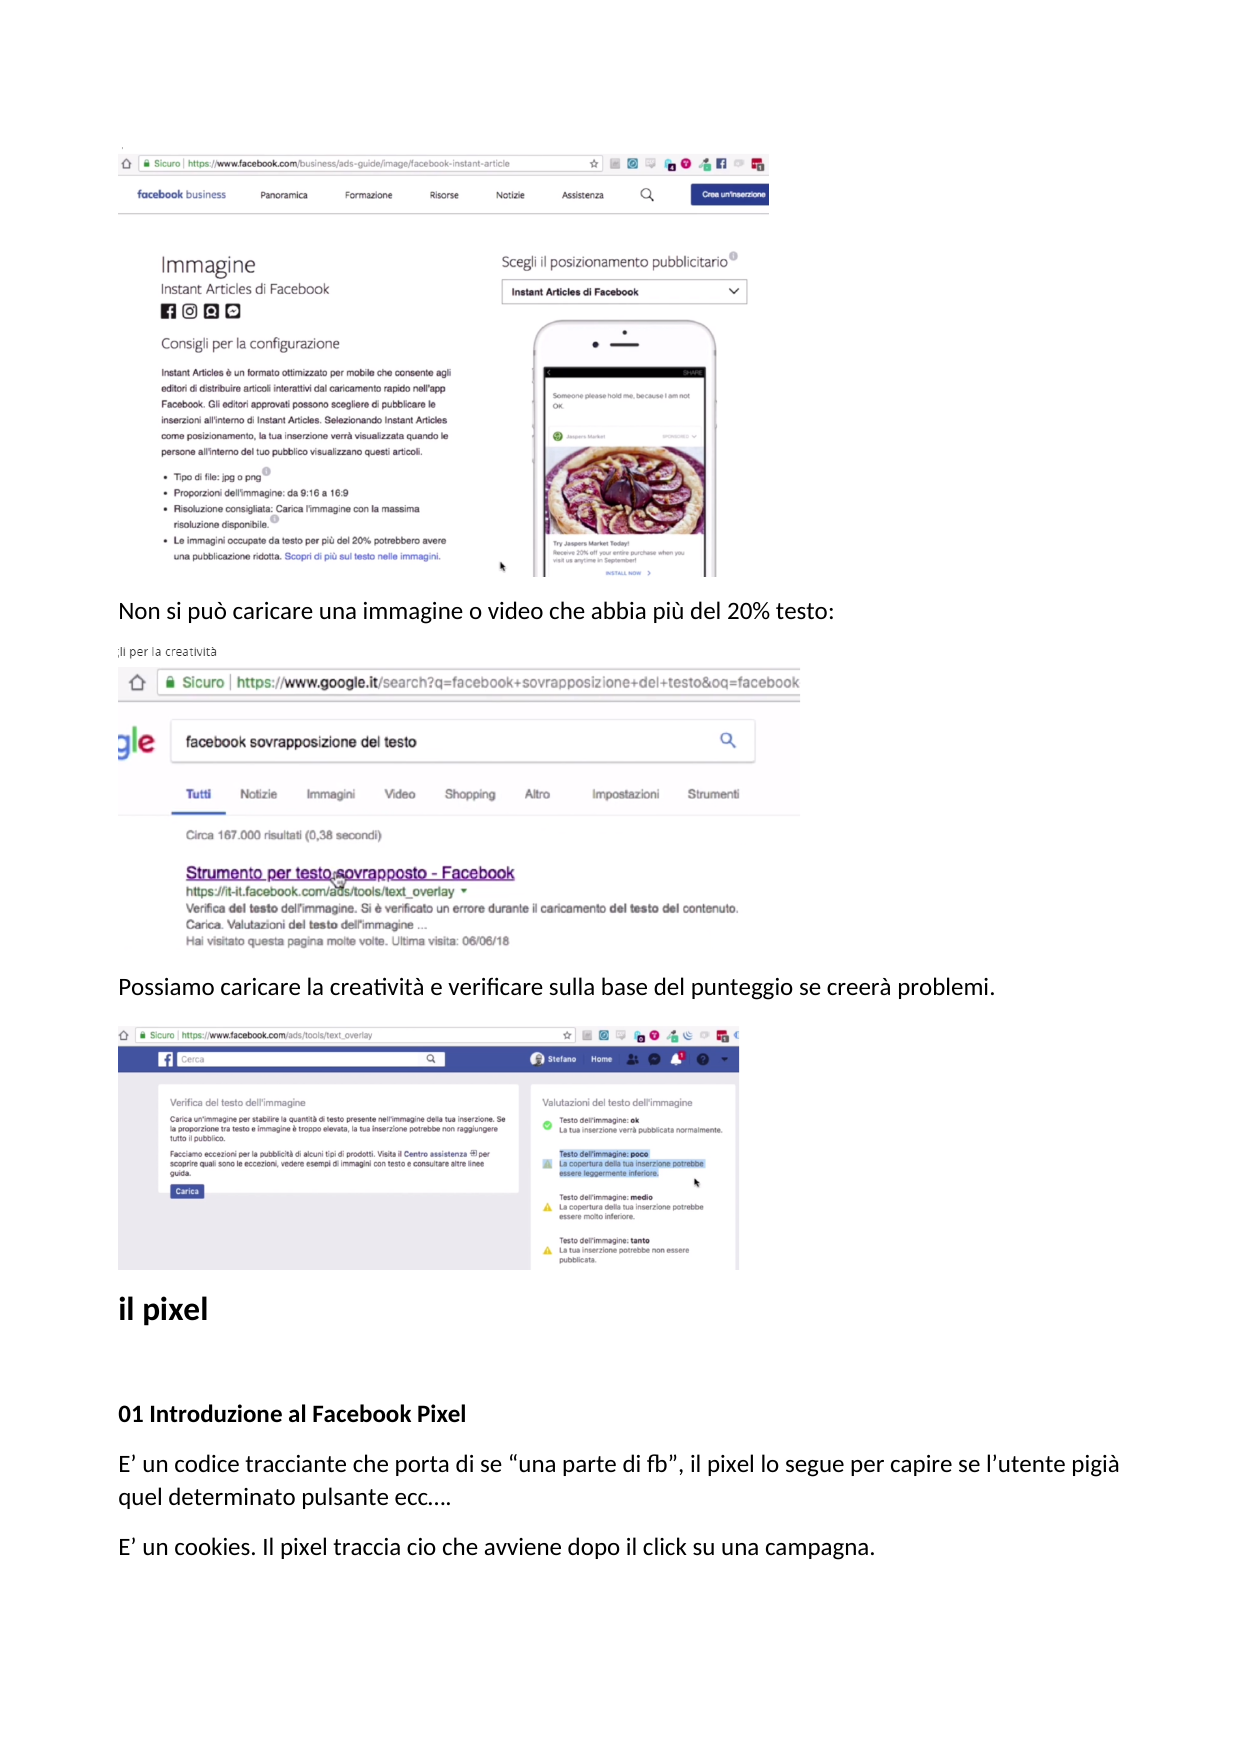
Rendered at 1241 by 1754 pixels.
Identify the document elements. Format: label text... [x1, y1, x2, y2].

text E’ un cookies. Il pixel traccia cio che avviene dopo il click su una campagna. [118, 1531, 1122, 1561]
picture [118, 1021, 740, 1270]
text E’ un codice tracciante che porta di se “una parte di fb”, il pixel lo segue per capire se l’utente pigià quel determinato pulsante ecc…. [118, 1448, 1122, 1512]
text 01 Introduzione al Facebook Pixel [118, 1399, 1122, 1429]
picture [118, 644, 800, 953]
text il pixel [118, 1288, 1122, 1329]
text Possiamo caricare la creatività e verificare sulla base del punteggio se creerà problemi. [118, 972, 1122, 1002]
text Non si può caricare una immagine o video che abbia più del 20% testo: [118, 595, 1122, 626]
picture [118, 147, 769, 577]
